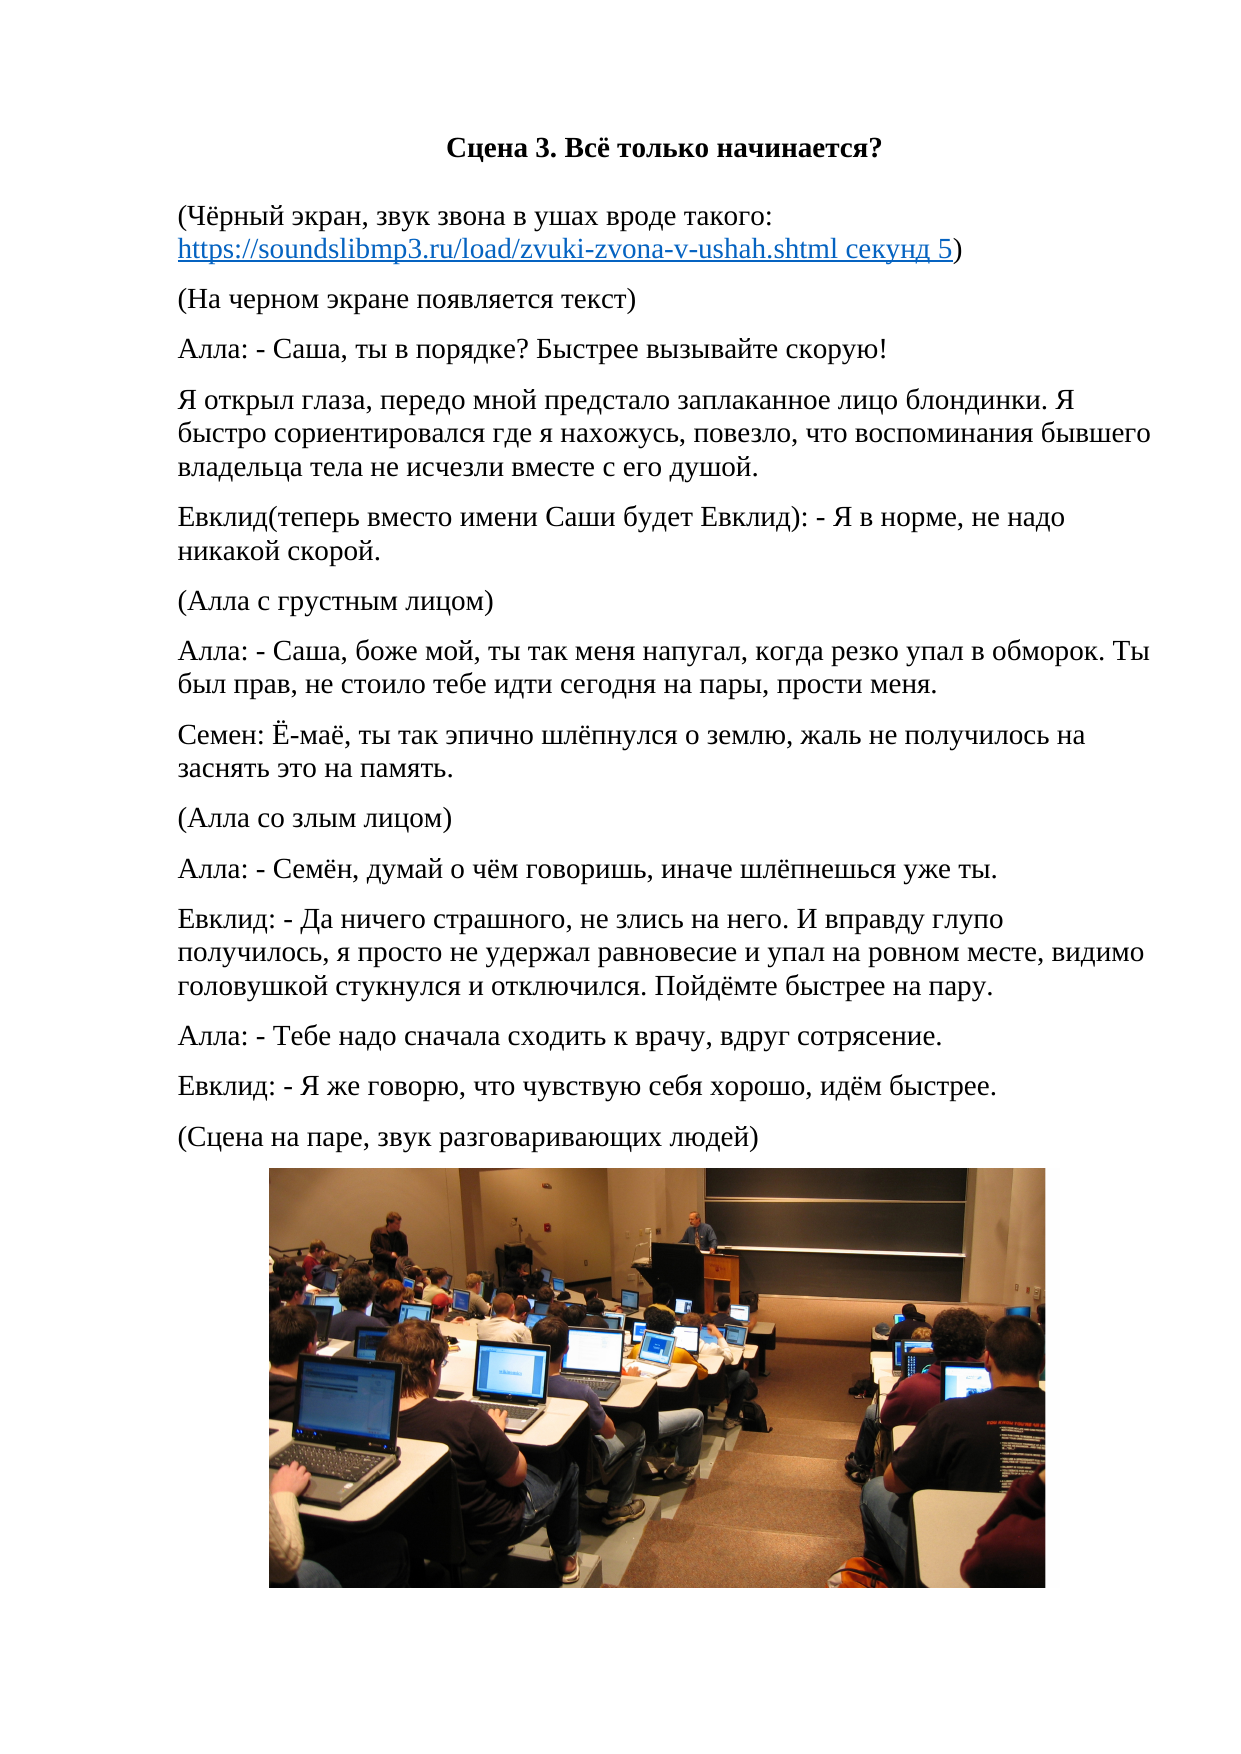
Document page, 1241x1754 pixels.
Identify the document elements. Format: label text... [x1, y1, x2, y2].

picture [269, 1168, 1060, 1588]
text Алла: - Саша, ты в порядке? Быстрее вызывайте скорую! [177, 332, 1152, 365]
text Алла: - Саша, боже мой, ты так меня напугал, когда резко упал в обморок. Ты был прав, не стоило тебе идти сегодня на пары, прости меня. [177, 633, 1152, 700]
text Евклид: - Я же говорю, что чувствую себя хорошо, идём быстрее. [177, 1068, 1152, 1102]
text (Сцена на паре, звук разговаривающих людей) [177, 1119, 1152, 1152]
text (Алла с грустным лицом) [177, 583, 1152, 616]
text Сцена 3. Всё только начинается? [342, 131, 987, 164]
text Евклид: - Да ничего страшного, не злись на него. И вправду глупо получилось, я просто не удержал равновесие и упал на ровном месте, видимо головушкой стукнулся и отключился. Пойдёмте быстрее на пару. [177, 901, 1152, 1002]
text (Алла со злым лицом) [177, 801, 1152, 834]
text Я открыл глаза, передо мной предстало заплаканное лицо блондинки. Я быстро сориентировался где я нахожусь, повезло, что воспоминания бывшего владельца тела не исчезли вместе с его душой. [177, 382, 1152, 482]
text Алла: - Семён, думай о чём говоришь, иначе шлёпнешься уже ты. [177, 851, 1152, 884]
text Семен: Ё-маё, ты так эпично шлёпнулся о землю, жаль не получилось на заснять это на память. [177, 717, 1152, 784]
text (Чёрный экран, звук звона в ушах вроде такого: https://soundslibmp3.ru/load/zvuki-zvona-v-ushah.shtml секунд 5) [177, 198, 1152, 265]
text Евклид(теперь вместо имени Саши будет Евклид): - Я в норме, не надо никакой скорой. [177, 499, 1152, 566]
text Алла: - Тебе надо сначала сходить к врачу, вдруг сотрясение. [177, 1018, 1152, 1052]
text (На черном экране появляется текст) [177, 281, 1152, 315]
